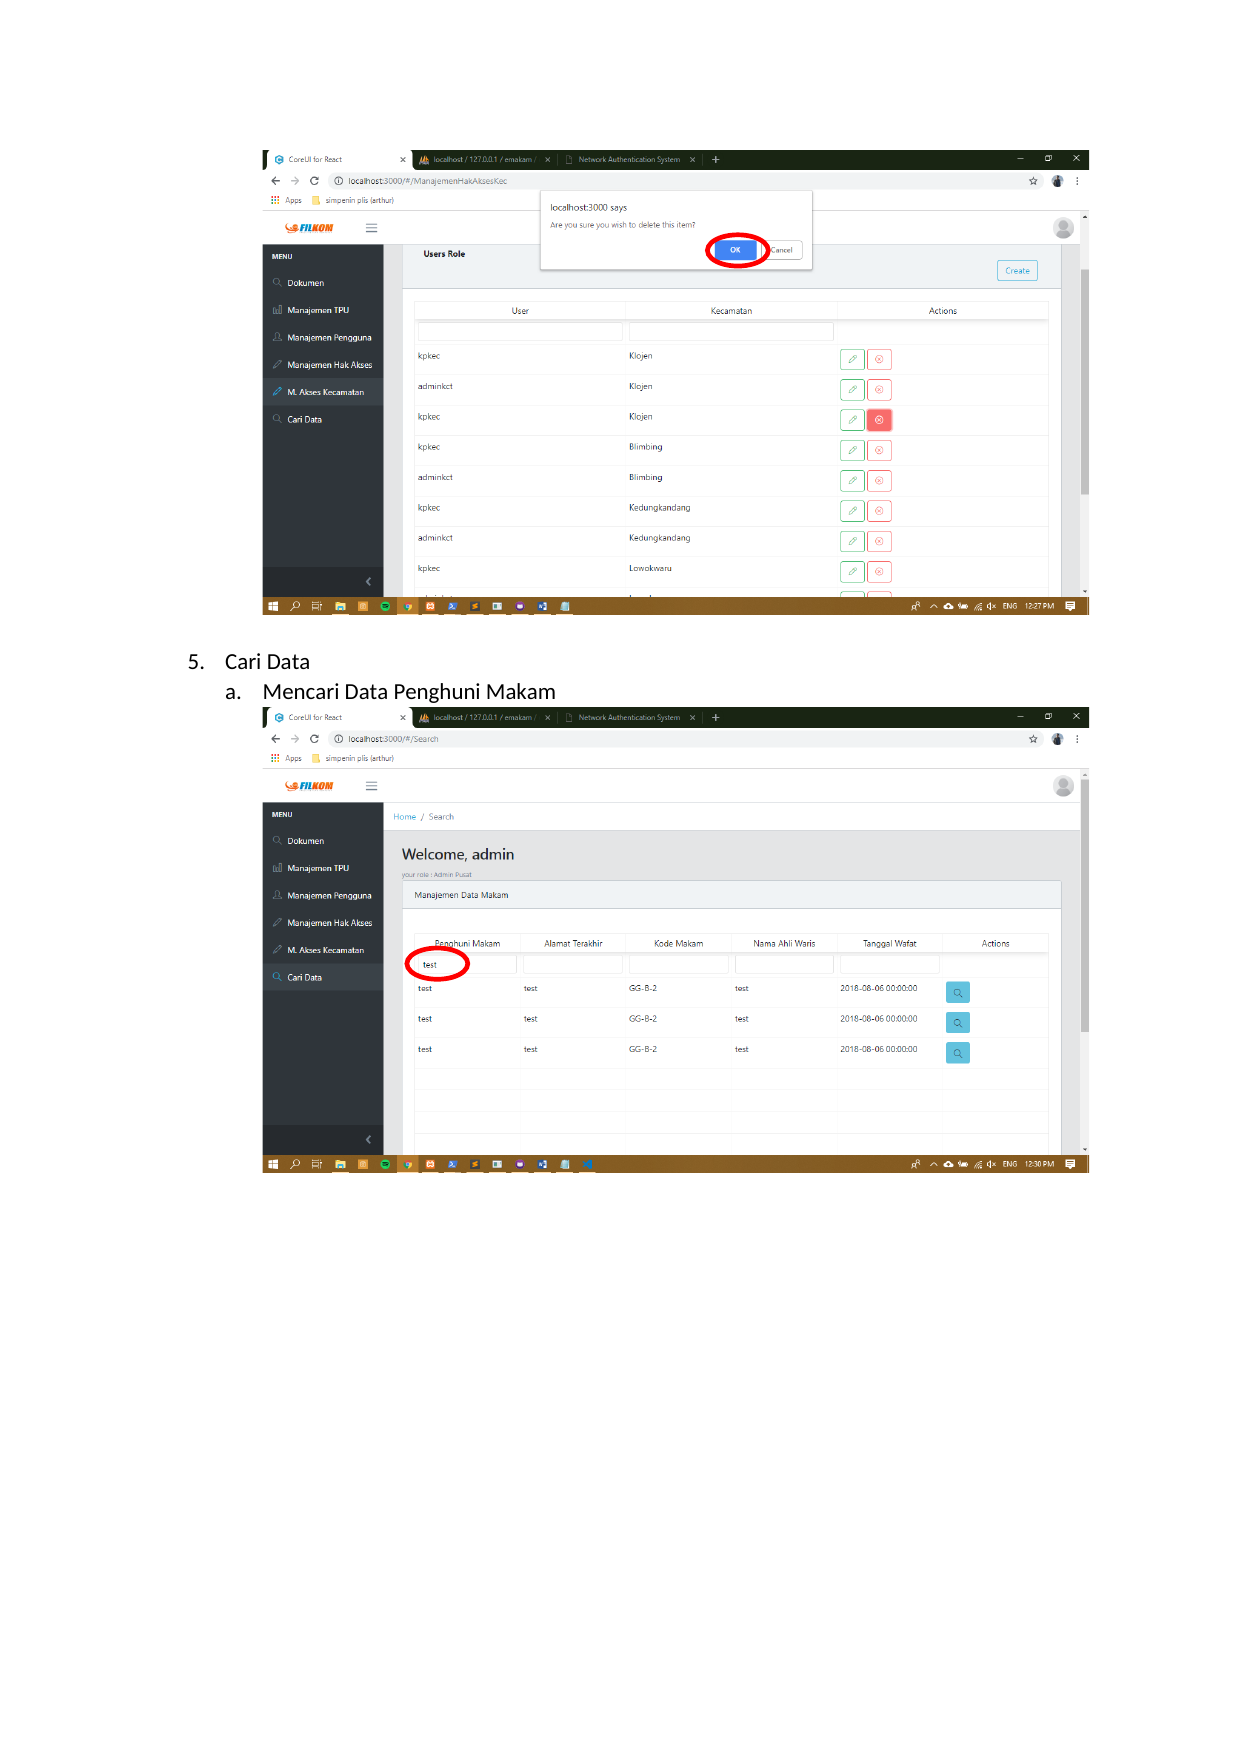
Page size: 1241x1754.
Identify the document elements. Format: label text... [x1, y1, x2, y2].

picture [262, 150, 1090, 615]
list Mencari Data Penghuni Makam [225, 677, 1090, 706]
picture [262, 707, 1090, 1173]
list Cari Data [187, 647, 1090, 675]
